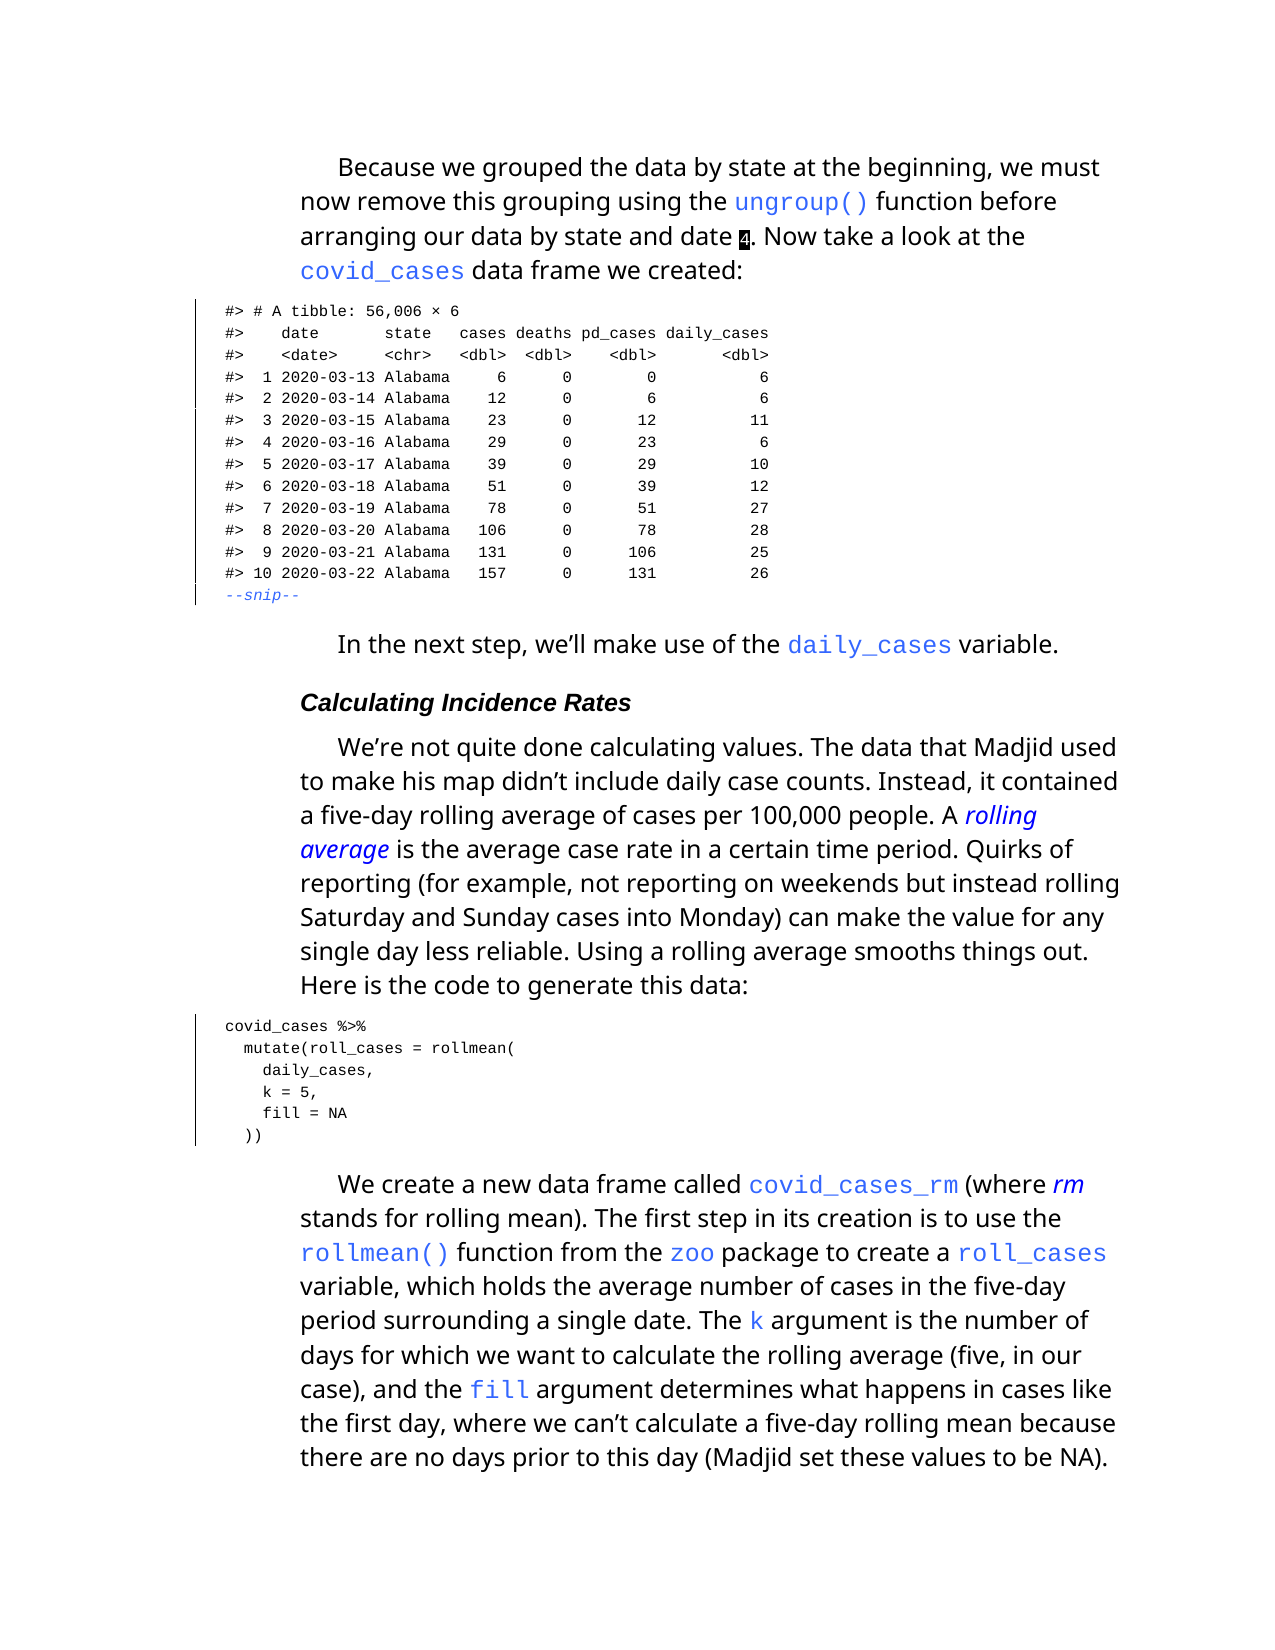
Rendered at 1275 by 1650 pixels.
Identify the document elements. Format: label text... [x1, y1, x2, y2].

text #> 1 2020-03-13 Alabama 6 0 0 6 [196, 365, 1125, 387]
text #> 4 2020-03-16 Alabama 29 0 23 6 [196, 430, 1125, 452]
text --snip-- [196, 583, 1125, 605]
text mutate(roll_cases = rollmean( [196, 1036, 1125, 1058]
text #> 8 2020-03-20 Alabama 106 0 78 28 [196, 518, 1125, 540]
text #> date state cases deaths pd_cases daily_cases [196, 321, 1125, 343]
text We create a new data frame called covid_cases_rm (where rm stands for rolling mean). The first step in its creation is to use the rollmean() function from the zoo package to create a roll_cases variable, which holds the average number of cases in the five-day period surrounding a single date. The k argument is the number of days for which we want to calculate the rolling average (five, in our case), and the fill argument determines what happens in cases like the first day, where we can’t calculate a five-day rolling mean because there are no days prior to this day (Madjid set these values to be NA). [300, 1166, 1125, 1474]
text #> 3 2020-03-15 Alabama 23 0 12 11 [196, 408, 1125, 430]
text #> <date> <chr> <dbl> <dbl> <dbl> <dbl> [196, 343, 1125, 365]
text #> 6 2020-03-18 Alabama 51 0 39 12 [196, 474, 1125, 496]
text In the next step, we’ll make use of the daily_cases variable. [300, 626, 1125, 661]
text #> 5 2020-03-17 Alabama 39 0 29 10 [196, 452, 1125, 474]
text #> 9 2020-03-21 Alabama 131 0 106 25 [196, 540, 1125, 562]
text We’re not quite done calculating values. The data that Madjid used to make his map didn’t include daily case counts. Instead, it contained a five-day rolling average of cases per 100,000 people. A rolling average is the average case rate in a certain time period. Quirks of reporting (for example, not reporting on weekends but instead rolling Saturday and Sunday cases into Monday) can make the value for any single day less reliable. Using a rolling average smooths things out. Here is the code to generate this data: [300, 729, 1125, 1002]
text daily_cases, [196, 1058, 1125, 1080]
text )) [196, 1124, 1125, 1146]
text Because we grouped the data by state at the beginning, we must now remove this grouping using the ungroup() function before arranging our data by state and date 4. Now take a look at the covid_cases data frame we created: [300, 150, 1125, 287]
text #> 7 2020-03-19 Alabama 78 0 51 27 [196, 496, 1125, 518]
text fill = NA [196, 1102, 1125, 1124]
text #> # A tibble: 56,006 × 6 [196, 299, 1125, 321]
text covid_cases %>% [196, 1014, 1125, 1036]
text #> 2 2020-03-14 Alabama 12 0 6 6 [196, 387, 1125, 408]
text k = 5, [196, 1080, 1125, 1102]
text Calculating Incidence Rates [300, 686, 1125, 717]
text #> 10 2020-03-22 Alabama 157 0 131 26 [196, 562, 1125, 583]
